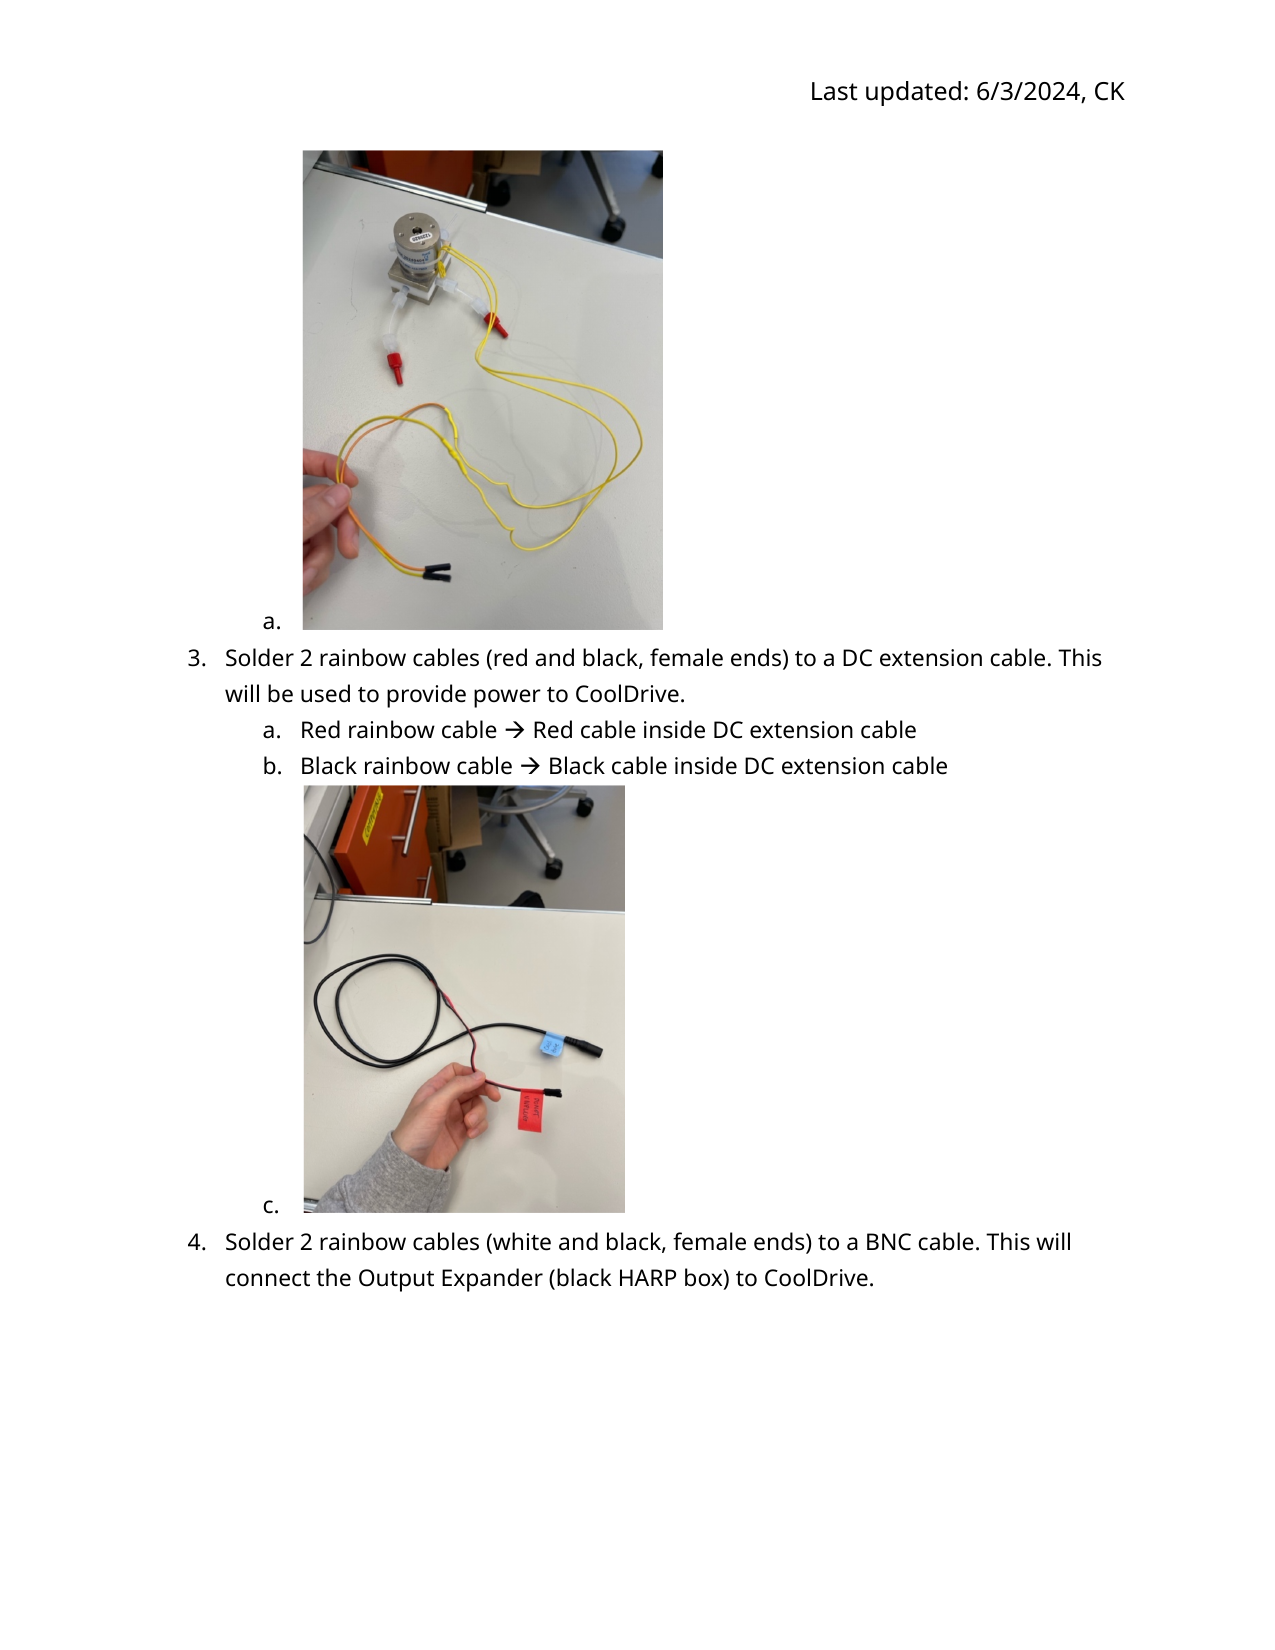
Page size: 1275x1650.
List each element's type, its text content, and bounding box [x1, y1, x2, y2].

picture [303, 151, 663, 629]
picture [304, 786, 625, 1212]
list Solder 2 rainbow cables (red and black, female ends) to a DC extension cable. This will be used to provide power to CoolDrive. [187, 642, 1125, 709]
list Solder 2 rainbow cables (white and black, female ends) to a BNC cable. This will connect the Output Expander (black HARP box) to CoolDrive. [187, 1226, 1125, 1293]
list Red rainbow cable Red cable inside DC extension cable [262, 714, 1125, 745]
list Black rainbow cable Black cable inside DC extension cable [262, 749, 1125, 781]
